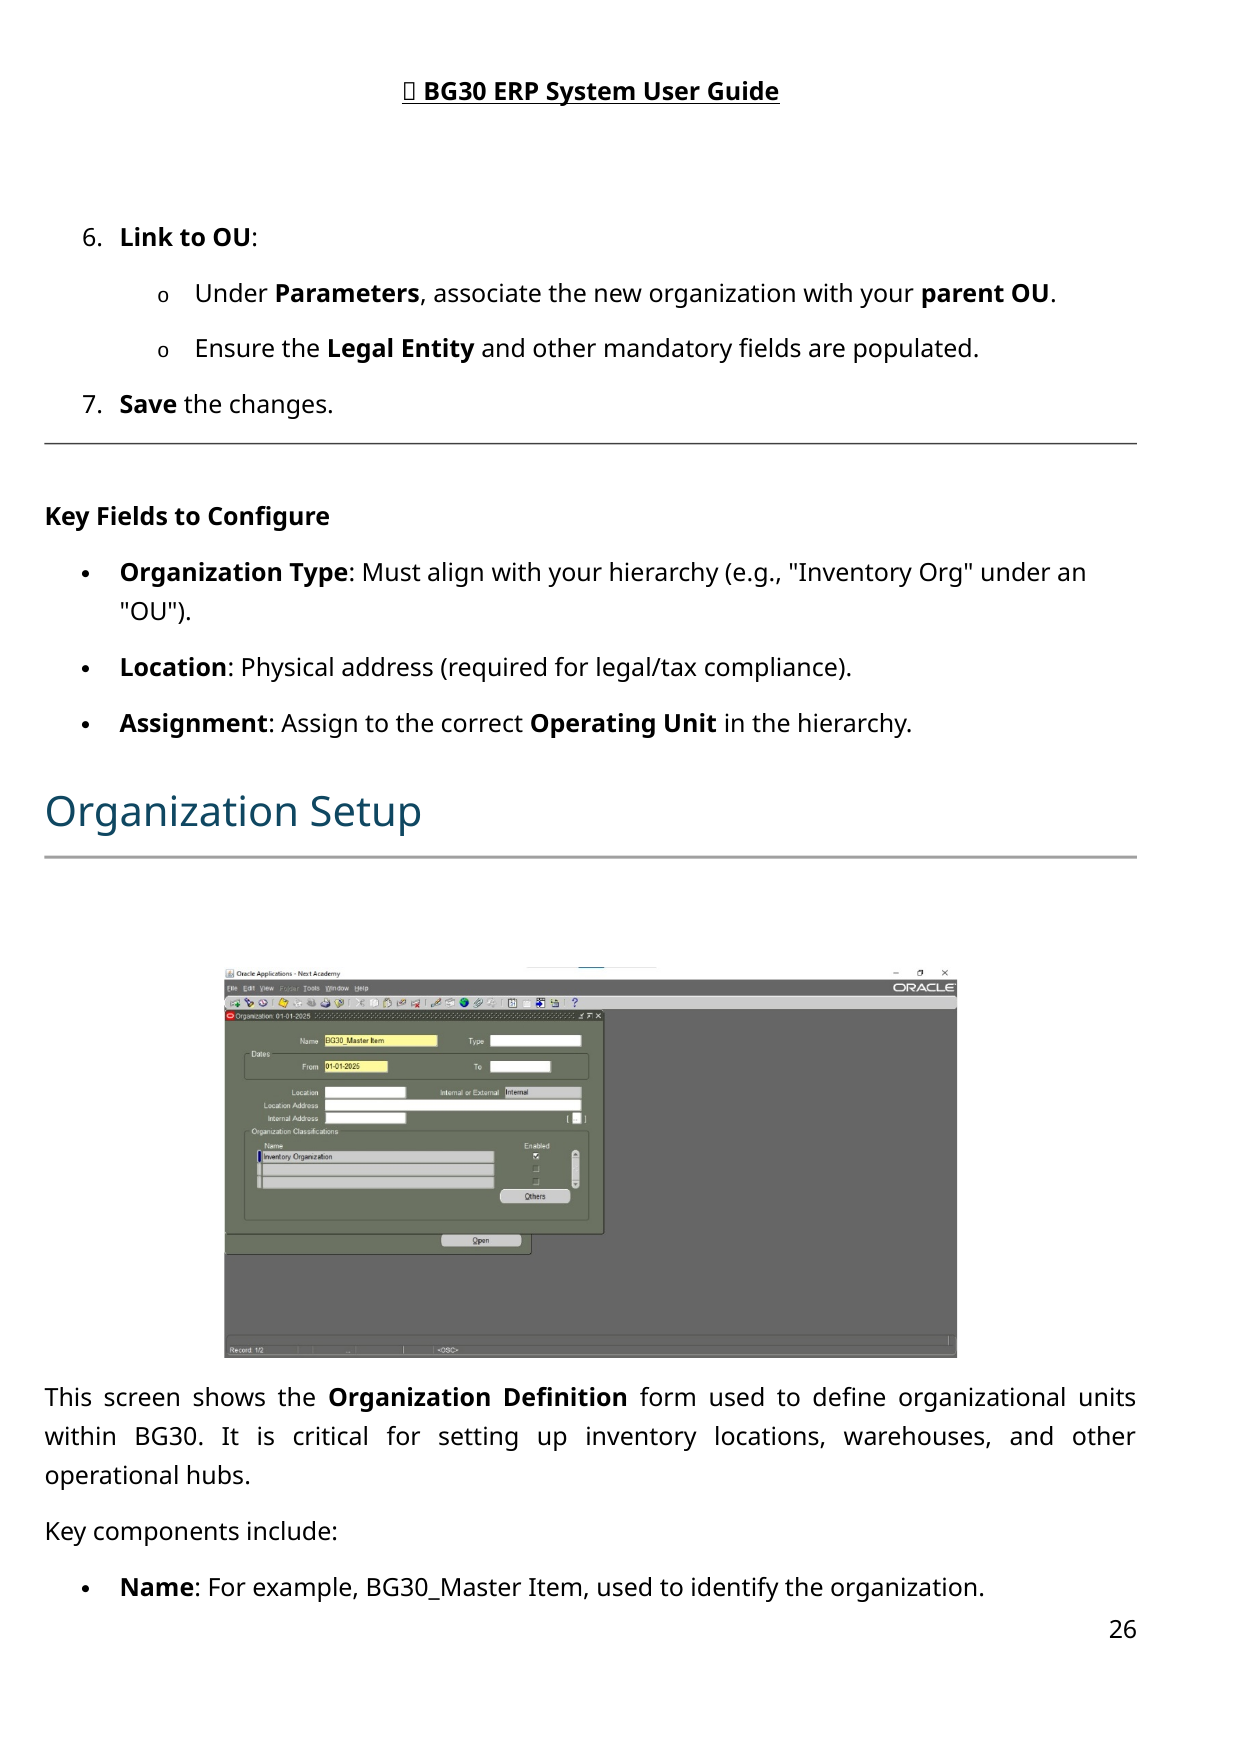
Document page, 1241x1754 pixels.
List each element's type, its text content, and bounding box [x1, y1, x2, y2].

subtitle Organization Setup [44, 782, 1137, 839]
list Assignment: Assign to the correct Operating Unit in the hierarchy. [82, 705, 1137, 739]
list Location: Physical address (required for legal/tax compliance). [82, 649, 1137, 683]
list Organization Type: Must align with your hierarchy (e.g., "Inventory Org" under an "OU"). [82, 554, 1137, 628]
text This screen shows the Organization Definition form used to define organizational units within BG30. It is critical for setting up inventory locations, warehouses, and other operational hubs. [44, 1379, 1137, 1492]
text Key components include: [44, 1514, 1137, 1548]
list Save the changes. [82, 387, 1137, 421]
list Link to OU: [82, 219, 1137, 253]
picture [224, 967, 958, 1358]
list Name: For example, BG30_Master Item, used to identify the organization. [82, 1569, 1137, 1604]
list Under Parameters, associate the new organization with your parent OU. [157, 275, 1137, 309]
list Ensure the Legal Entity and other mandatory fields are populated. [157, 331, 1137, 365]
text Key Fields to Configure [44, 499, 1137, 533]
